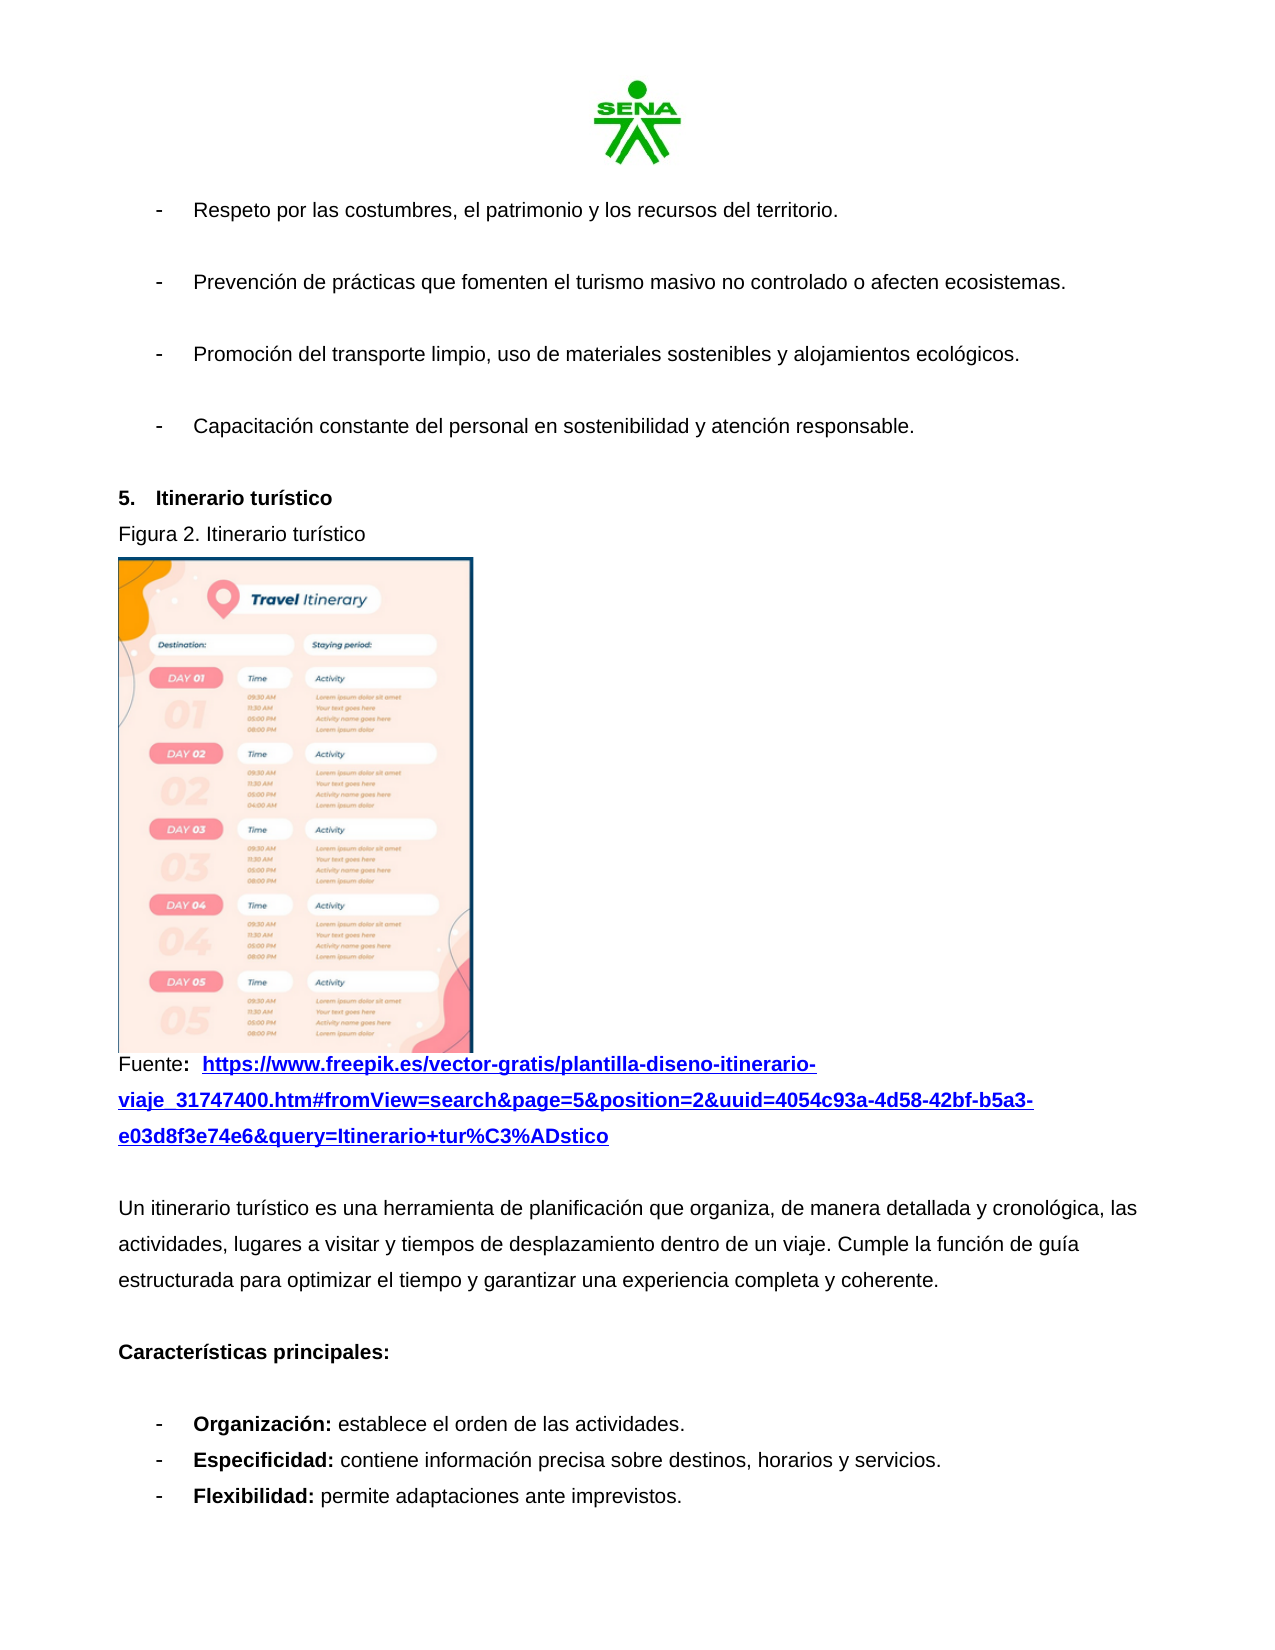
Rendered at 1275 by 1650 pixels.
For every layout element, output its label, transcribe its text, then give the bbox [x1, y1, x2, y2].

list Especificidad: contiene información precisa sobre destinos, horarios y servicios. [156, 1448, 1157, 1472]
list Capacitación constante del personal en sostenibilidad y atención responsable. [156, 414, 1157, 438]
picture [118, 557, 474, 1053]
picture [588, 75, 687, 172]
list Organización: establece el orden de las actividades. [156, 1412, 1157, 1436]
list Flexibilidad: permite adaptaciones ante imprevistos. [156, 1484, 1157, 1508]
text Figura 2. Itinerario turístico [118, 522, 1157, 546]
list Itinerario turístico [118, 486, 1157, 510]
list Prevención de prácticas que fomenten el turismo masivo no controlado o afecten ecosistemas. [156, 270, 1157, 294]
text Fuente: https://www.freepik.es/vector-gratis/plantilla-diseno-itinerario-viaje_31747400.htm#fromView=search&page=5&position=2&uuid=4054c93a-4d58-42bf-b5a3-e03d8f3e74e6&query=Itinerario+tur%C3%ADstico [118, 1052, 1157, 1148]
text Características principales: [118, 1340, 1157, 1364]
list Promoción del transporte limpio, uso de materiales sostenibles y alojamientos ecológicos. [156, 342, 1157, 366]
text Un itinerario turístico es una herramienta de planificación que organiza, de manera detallada y cronológica, las actividades, lugares a visitar y tiempos de desplazamiento dentro de un viaje. Cumple la función de guía estructurada para optimizar el tiempo y garantizar una experiencia completa y coherente. [118, 1196, 1157, 1292]
list Respeto por las costumbres, el patrimonio y los recursos del territorio. [156, 198, 1157, 222]
